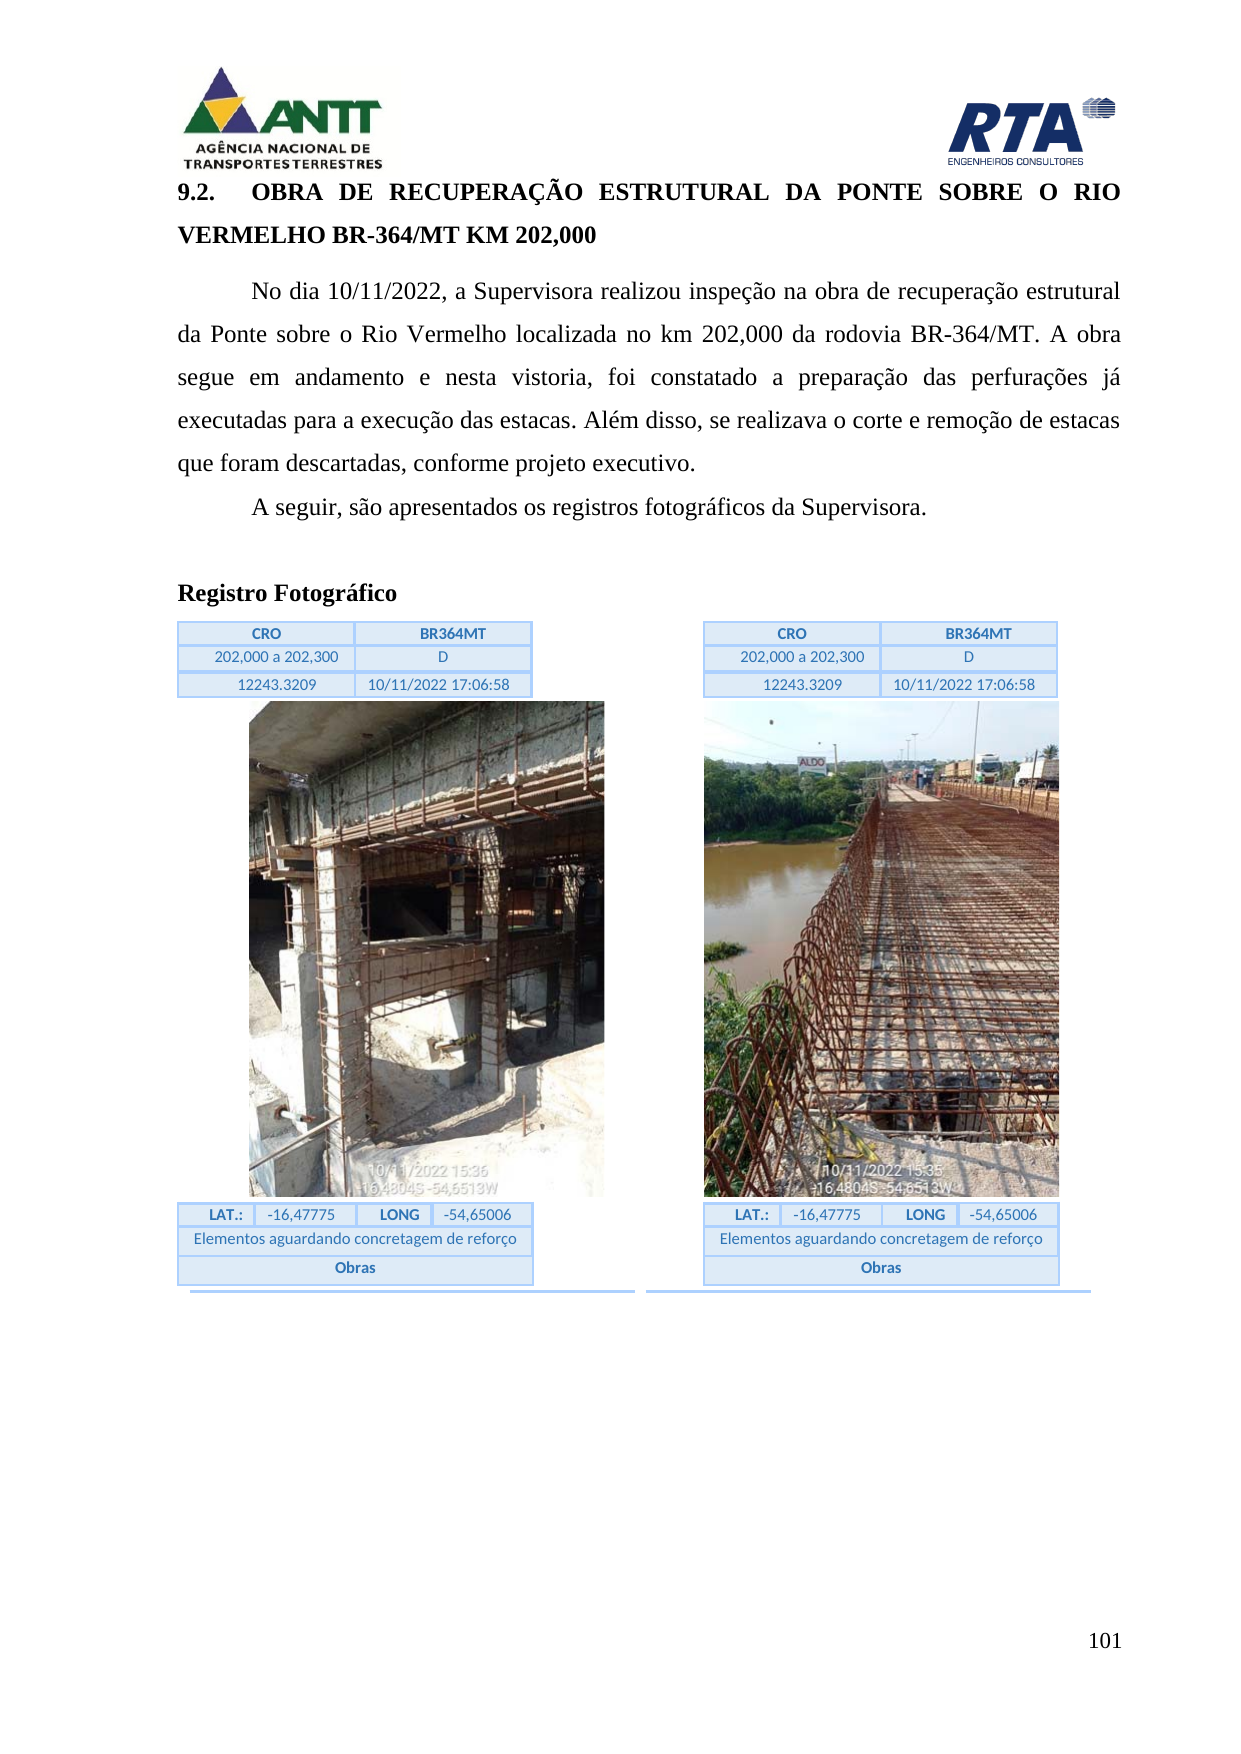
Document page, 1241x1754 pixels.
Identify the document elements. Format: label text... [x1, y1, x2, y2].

list OBRA DE RECUPERAÇÃO ESTRUTURAL DA PONTE SOBRE O RIO VERMELHO BR-364/MT KM 202,000 [177, 177, 1122, 249]
text Registro Fotográfico [177, 578, 1122, 607]
picture [177, 66, 402, 177]
text No dia 10/11/2022, a Supervisora realizou inspeção na obra de recuperação estrutural da Ponte sobre o Rio Vermelho localizada no km 202,000 da rodovia BR-364/MT. A obra segue em andamento e nesta vistoria, foi constatado a preparação das perfurações já executadas para a execução das estacas. Além disso, se realizava o corte e remoção de estacas que foram descartadas, conforme projeto executivo. [177, 276, 1122, 477]
picture [932, 86, 1123, 176]
text A seguir, são apresentados os registros fotográficos da Supervisora. [177, 492, 1122, 520]
picture [704, 701, 1060, 1197]
picture [249, 701, 605, 1197]
